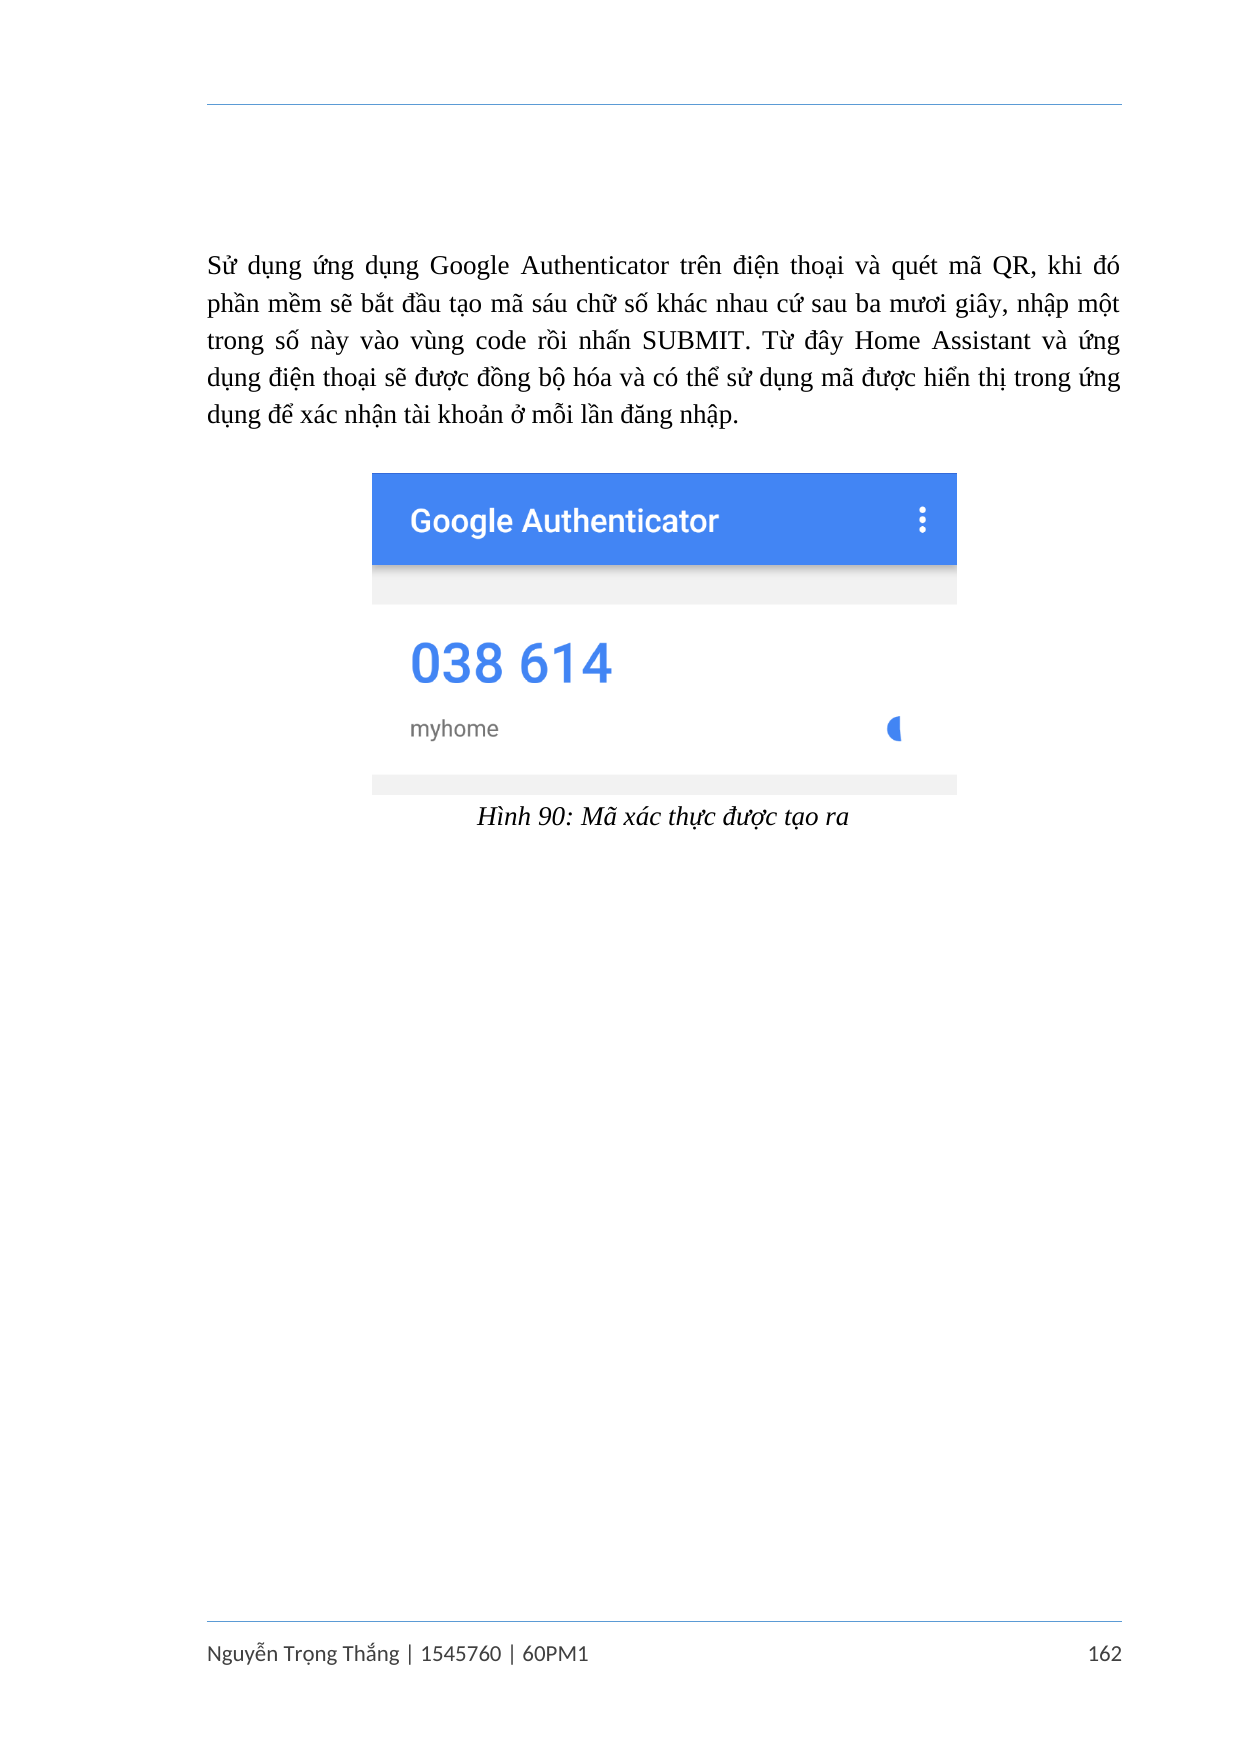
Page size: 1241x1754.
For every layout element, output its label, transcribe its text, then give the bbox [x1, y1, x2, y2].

text Sử dụng ứng dụng Google Authenticator trên điện thoại và quét mã QR, khi đó phần mềm sẽ bắt đầu tạo mã sáu chữ số khác nhau cứ sau ba mươi giây, nhập một trong số này vào vùng code rồi nhấn SUBMIT. Từ đây Home Assistant và ứng dụng điện thoại sẽ được đồng bộ hóa và có thể sử dụng mã được hiển thị trong ứng dụng để xác nhận tài khoản ở mỗi lần đăng nhập. [207, 249, 1122, 430]
picture [372, 473, 957, 795]
